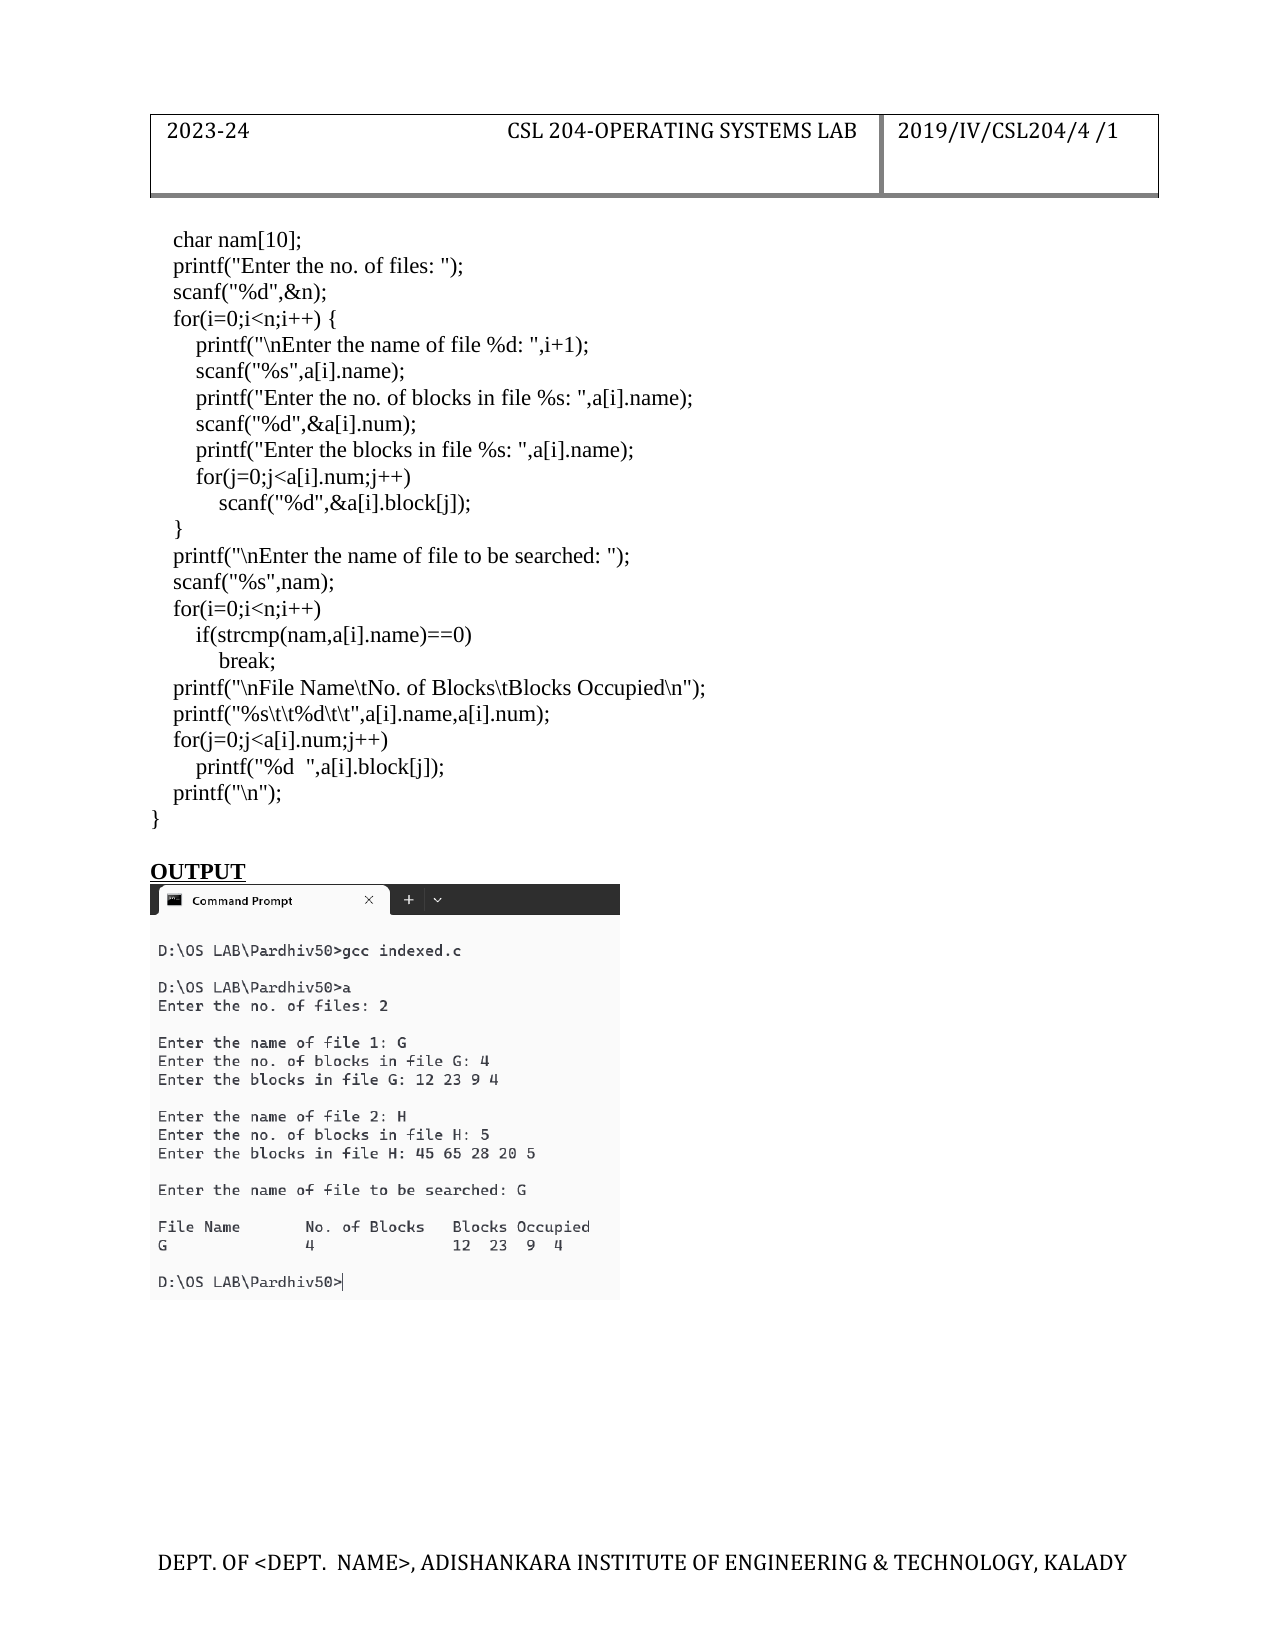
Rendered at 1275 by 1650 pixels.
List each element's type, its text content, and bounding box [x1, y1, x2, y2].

text } [150, 516, 1134, 542]
text for(i=0;i<n;i++) [150, 594, 1134, 621]
text printf("\nEnter the name of file to be searched: "); [150, 542, 1134, 568]
text printf("Enter the no. of files: "); [150, 252, 1134, 278]
text printf("%s\t\t%d\t\t",a[i].name,a[i].num); [150, 700, 1134, 726]
text scanf("%d",&n); [150, 278, 1134, 305]
text scanf("%s",a[i].name); [150, 357, 1134, 384]
text break; [150, 647, 1134, 674]
text scanf("%s",nam); [150, 568, 1134, 594]
text OUTPUT [150, 858, 1134, 884]
text } [150, 805, 1134, 832]
text for(j=0;j<a[i].num;j++) [150, 463, 1134, 489]
text printf("Enter the no. of blocks in file %s: ",a[i].name); [150, 384, 1134, 410]
text printf("\n"); [150, 779, 1134, 805]
text printf("%d ",a[i].block[j]); [150, 753, 1134, 779]
text if(strcmp(nam,a[i].name)==0) [150, 621, 1134, 647]
text for(i=0;i<n;i++) { [150, 305, 1134, 331]
text printf("\nEnter the name of file %d: ",i+1); [150, 331, 1134, 357]
text for(j=0;j<a[i].num;j++) [150, 726, 1134, 753]
text printf("\nFile Name\tNo. of Blocks\tBlocks Occupied\n"); [150, 674, 1134, 700]
text scanf("%d",&a[i].num); [150, 410, 1134, 436]
text scanf("%d",&a[i].block[j]); [150, 489, 1134, 516]
text printf("Enter the blocks in file %s: ",a[i].name); [150, 436, 1134, 463]
picture [150, 884, 620, 1300]
text char nam[10]; [150, 226, 1134, 252]
